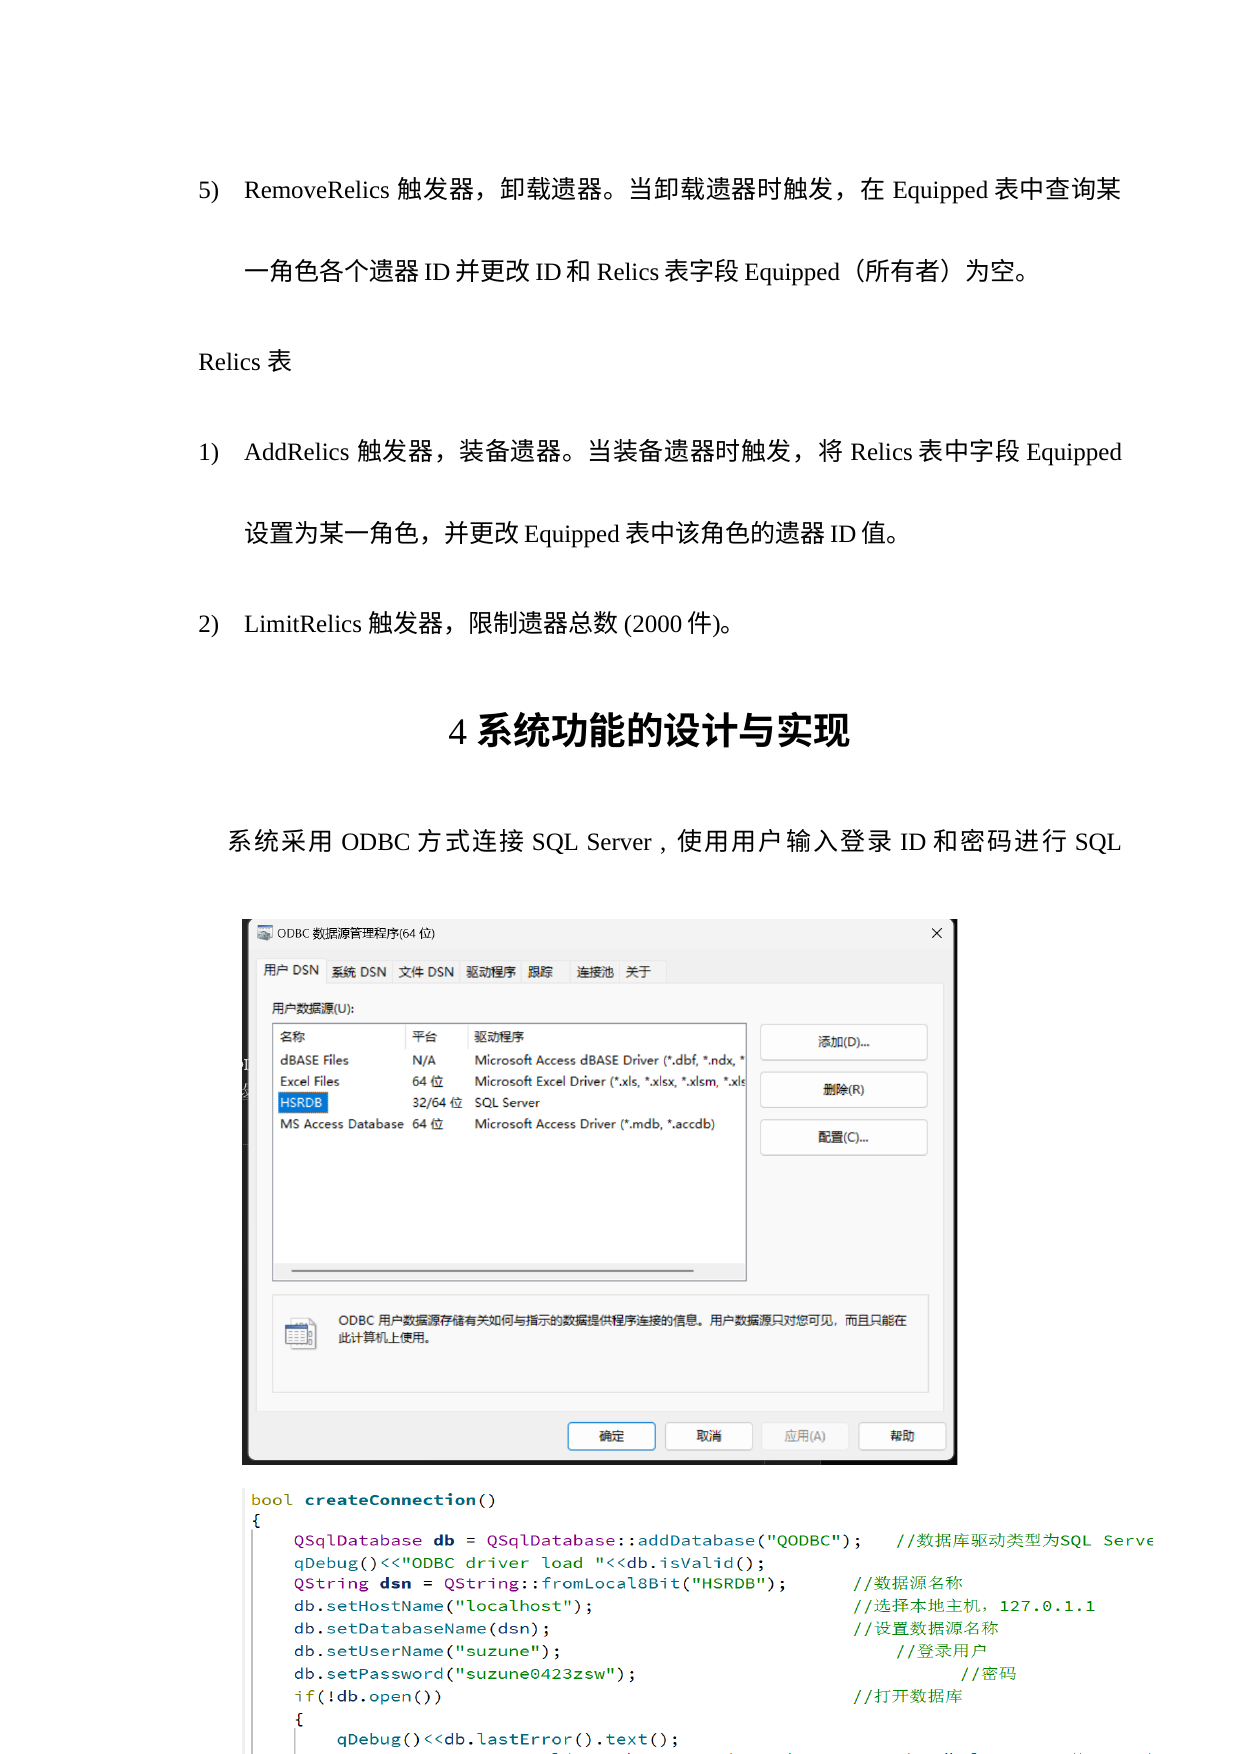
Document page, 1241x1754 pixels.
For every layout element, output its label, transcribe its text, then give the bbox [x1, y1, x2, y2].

picture [242, 1488, 1154, 1754]
list RemoveRelics 触发器，卸载遗器。当卸载遗器时触发，在Equipped表中查询某一角色各个遗器ID并更改ID和Relics表字段Equipped（所有者）为空。 [198, 156, 1122, 302]
picture [242, 919, 958, 1465]
text Relics 表 [198, 327, 1122, 392]
list AddRelics 触发器，装备遗器。当装备遗器时触发，将Relics表中字段Equipped设置为某一角色，并更改Equipped表中该角色的遗器ID值。 [198, 417, 1122, 564]
text 系统采用ODBC方式连接SQL Server , 使用用户输入登录ID和密码进行SQL Server验证。未设计登录界面，运行即连接。相关配置如图4-0a和4-0b所示。 [177, 807, 1122, 872]
list LimitRelics 触发器，限制遗器总数 (2000件)。 [198, 589, 1122, 654]
subtitle 系统功能的设计与实现 [177, 696, 1122, 761]
